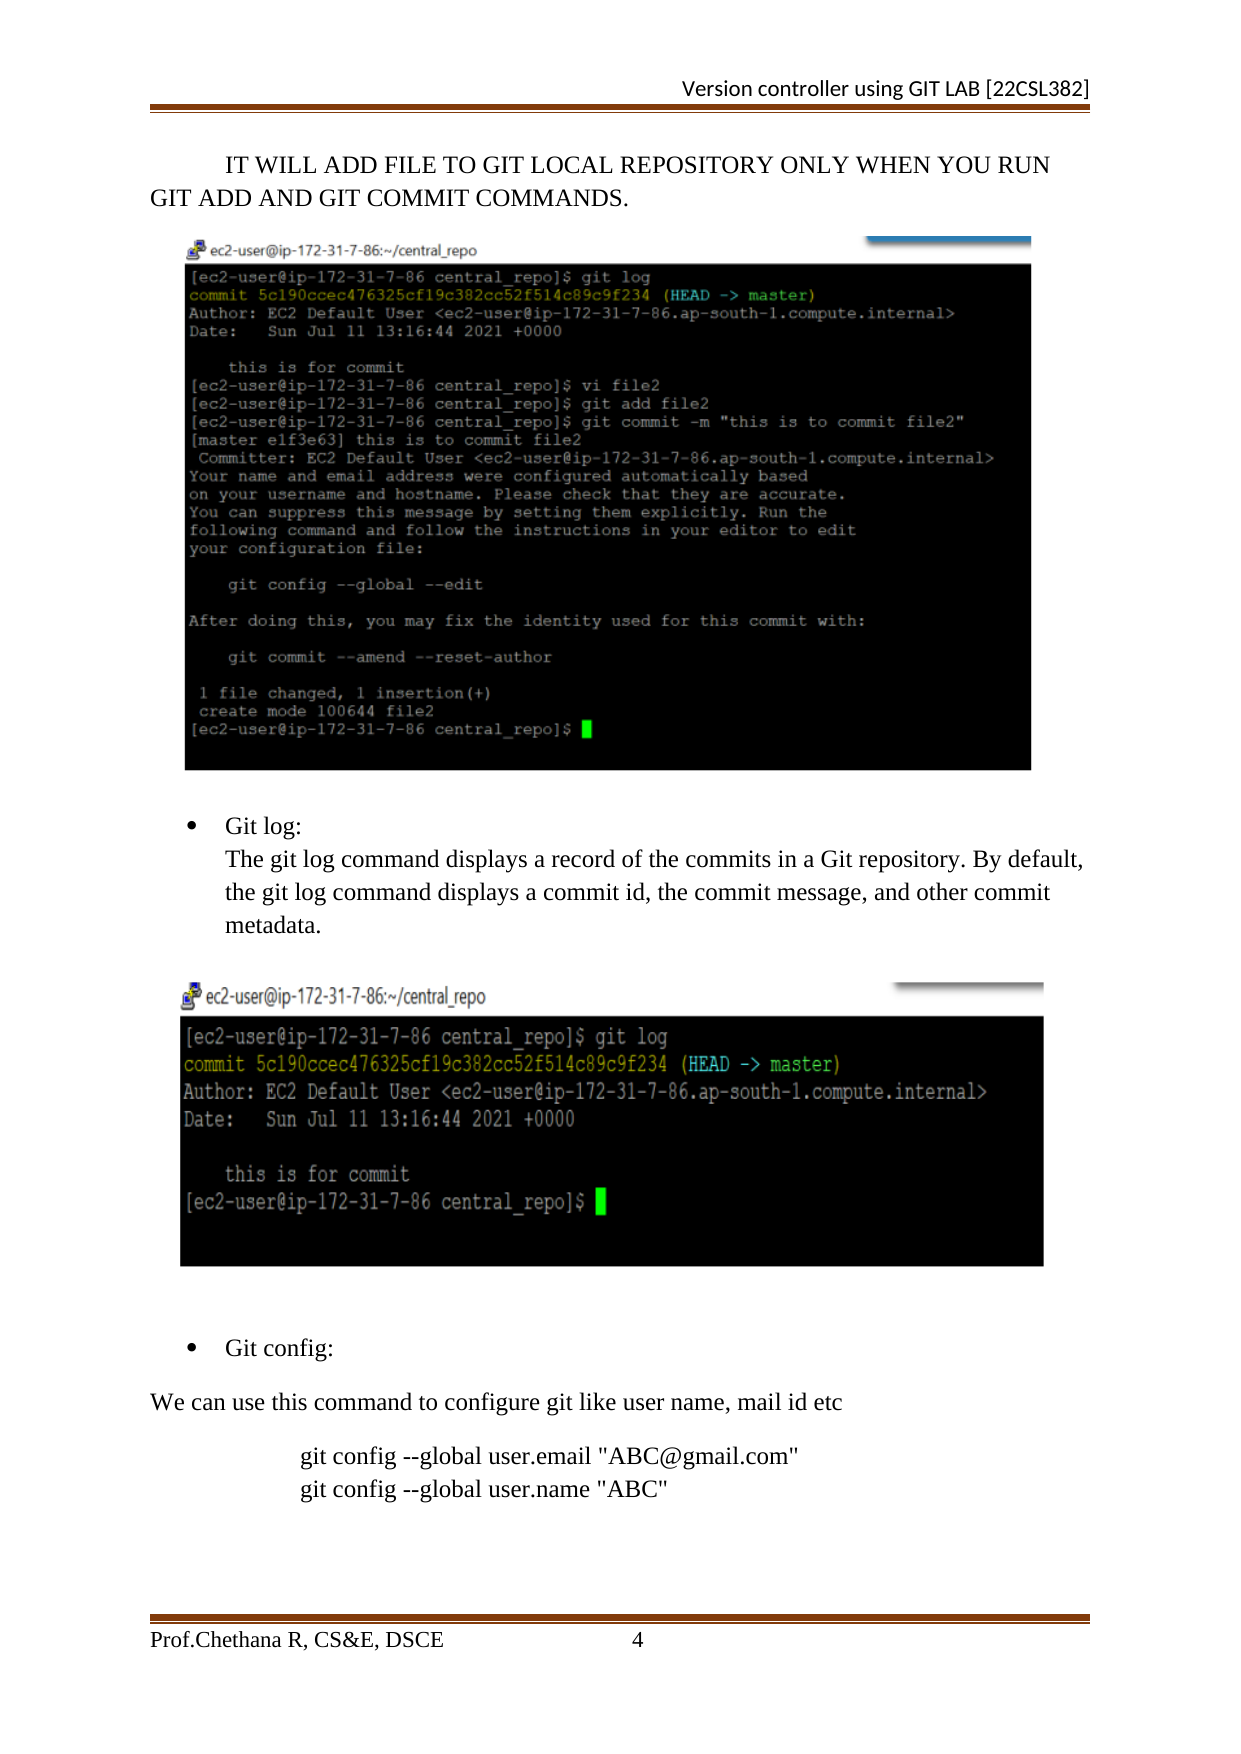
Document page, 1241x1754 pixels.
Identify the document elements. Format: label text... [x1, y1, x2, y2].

text IT WILL ADD FILE TO GIT LOCAL REPOSITORY ONLY WHEN YOU RUN GIT ADD AND GIT COMMIT COMMANDS. [150, 150, 1090, 212]
picture [150, 236, 1091, 786]
list The git log command displays a record of the commits in a Git repository. By default, the git log command displays a commit id, the commit message, and other commit metadata. [225, 844, 1090, 939]
list git config --global user.email "ABC@gmail.com" [300, 1441, 1090, 1470]
list Git config: [187, 1333, 1090, 1362]
text We can use this command to configure git like user name, mail id etc [150, 1387, 1090, 1416]
list Git log: [187, 811, 1090, 839]
list git config --global user.name "ABC" [300, 1474, 1090, 1503]
picture [150, 963, 1091, 1309]
